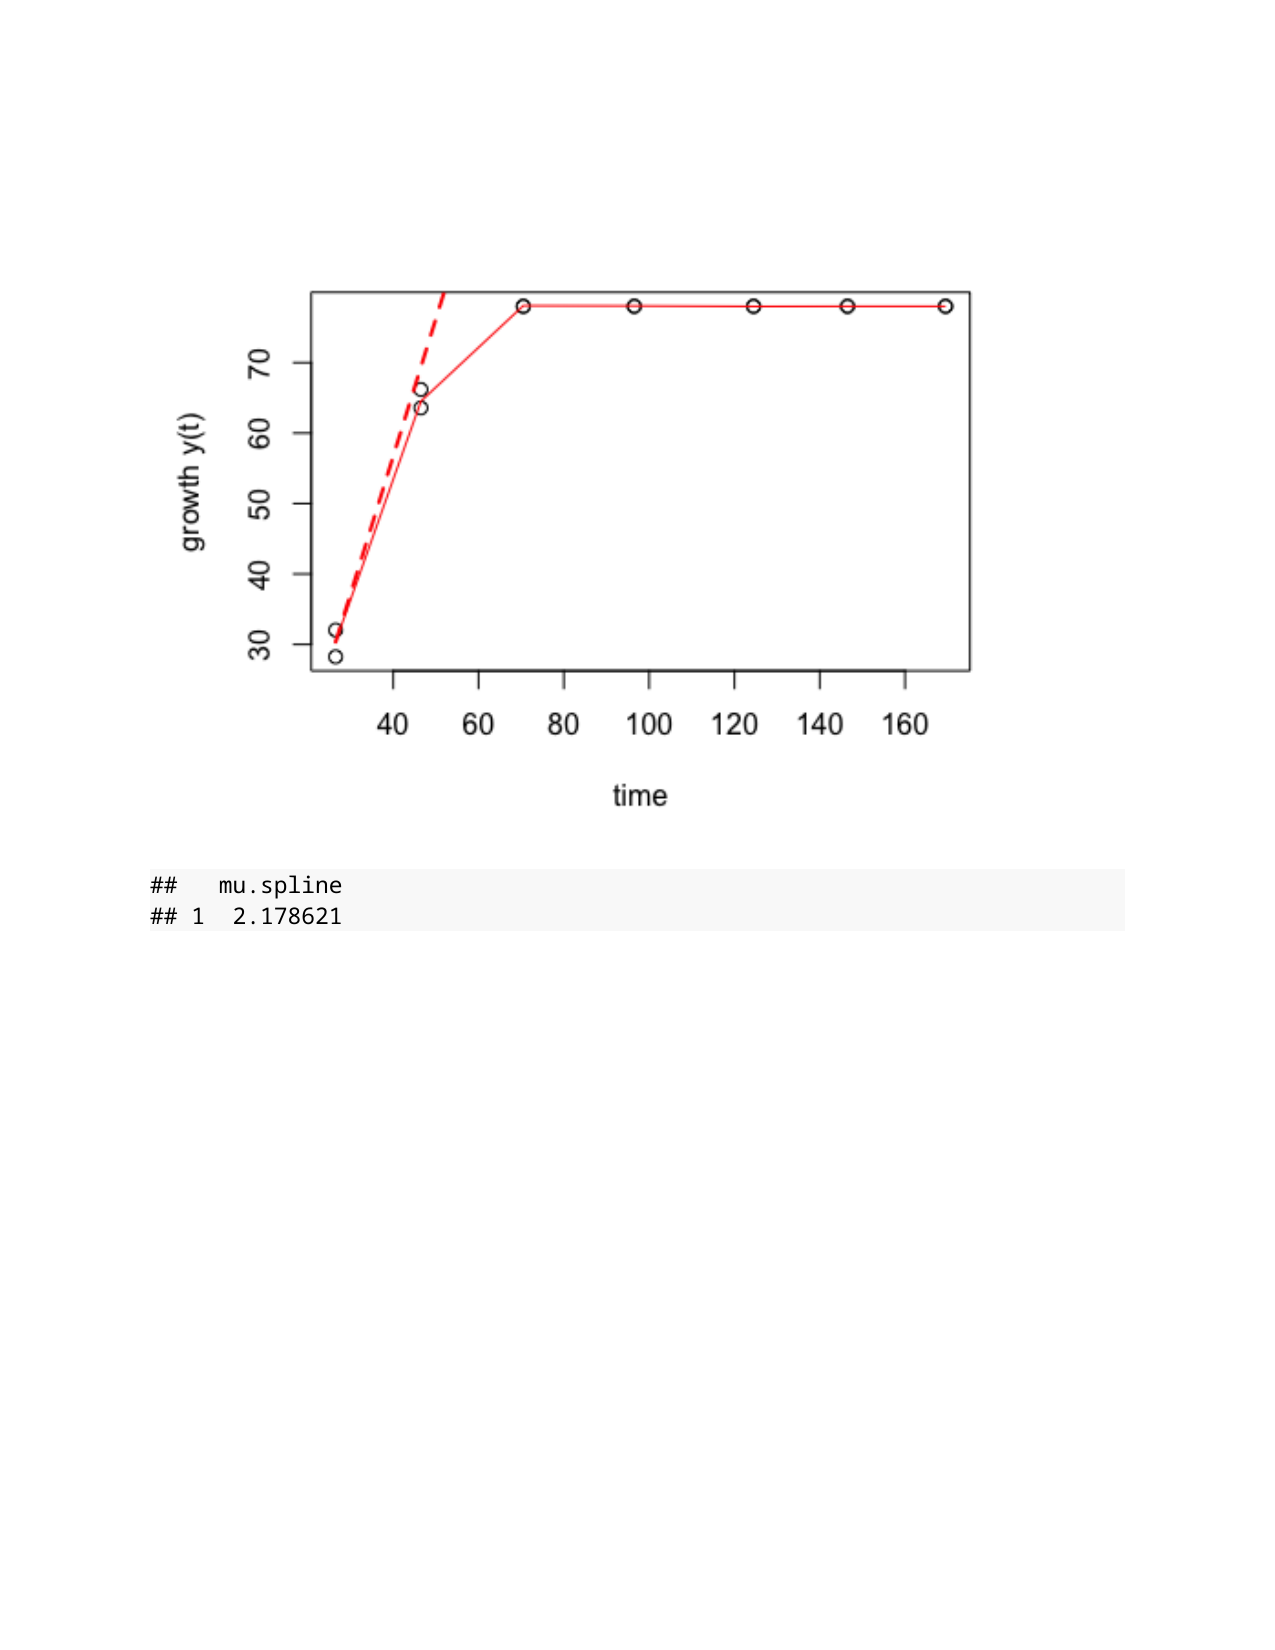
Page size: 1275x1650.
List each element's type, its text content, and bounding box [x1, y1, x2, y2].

text ## mu.spline ## 1 2.178621 [150, 869, 1125, 931]
picture [168, 150, 1044, 850]
